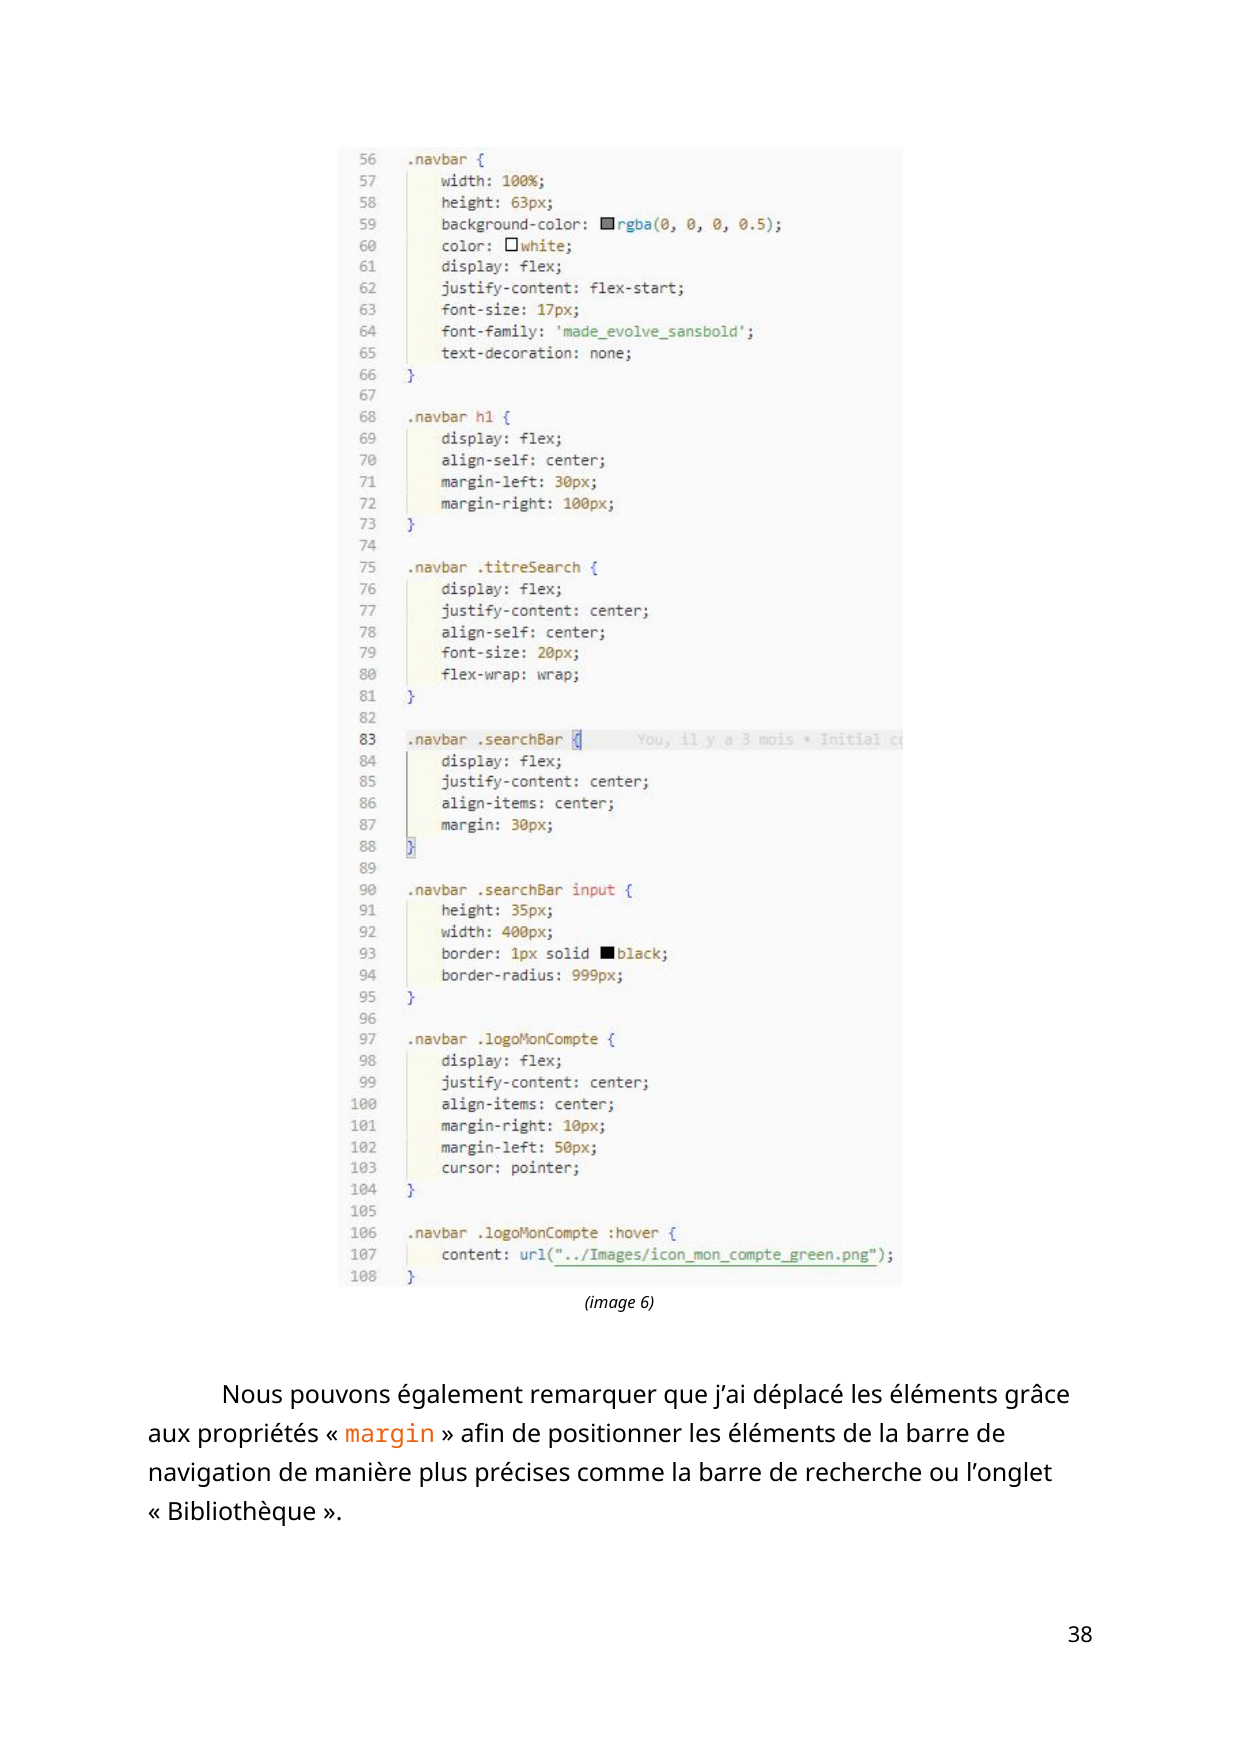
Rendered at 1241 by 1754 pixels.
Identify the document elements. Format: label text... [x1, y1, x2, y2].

text (image 6) [148, 1291, 1093, 1314]
picture [337, 147, 903, 1287]
text Nous pouvons également remarquer que j’ai déplacé les éléments grâce aux propriétés « margin » afin de positionner les éléments de la barre de navigation de manière plus précises comme la barre de recherche ou l’onglet « Bibliothèque ». [148, 1376, 1093, 1528]
